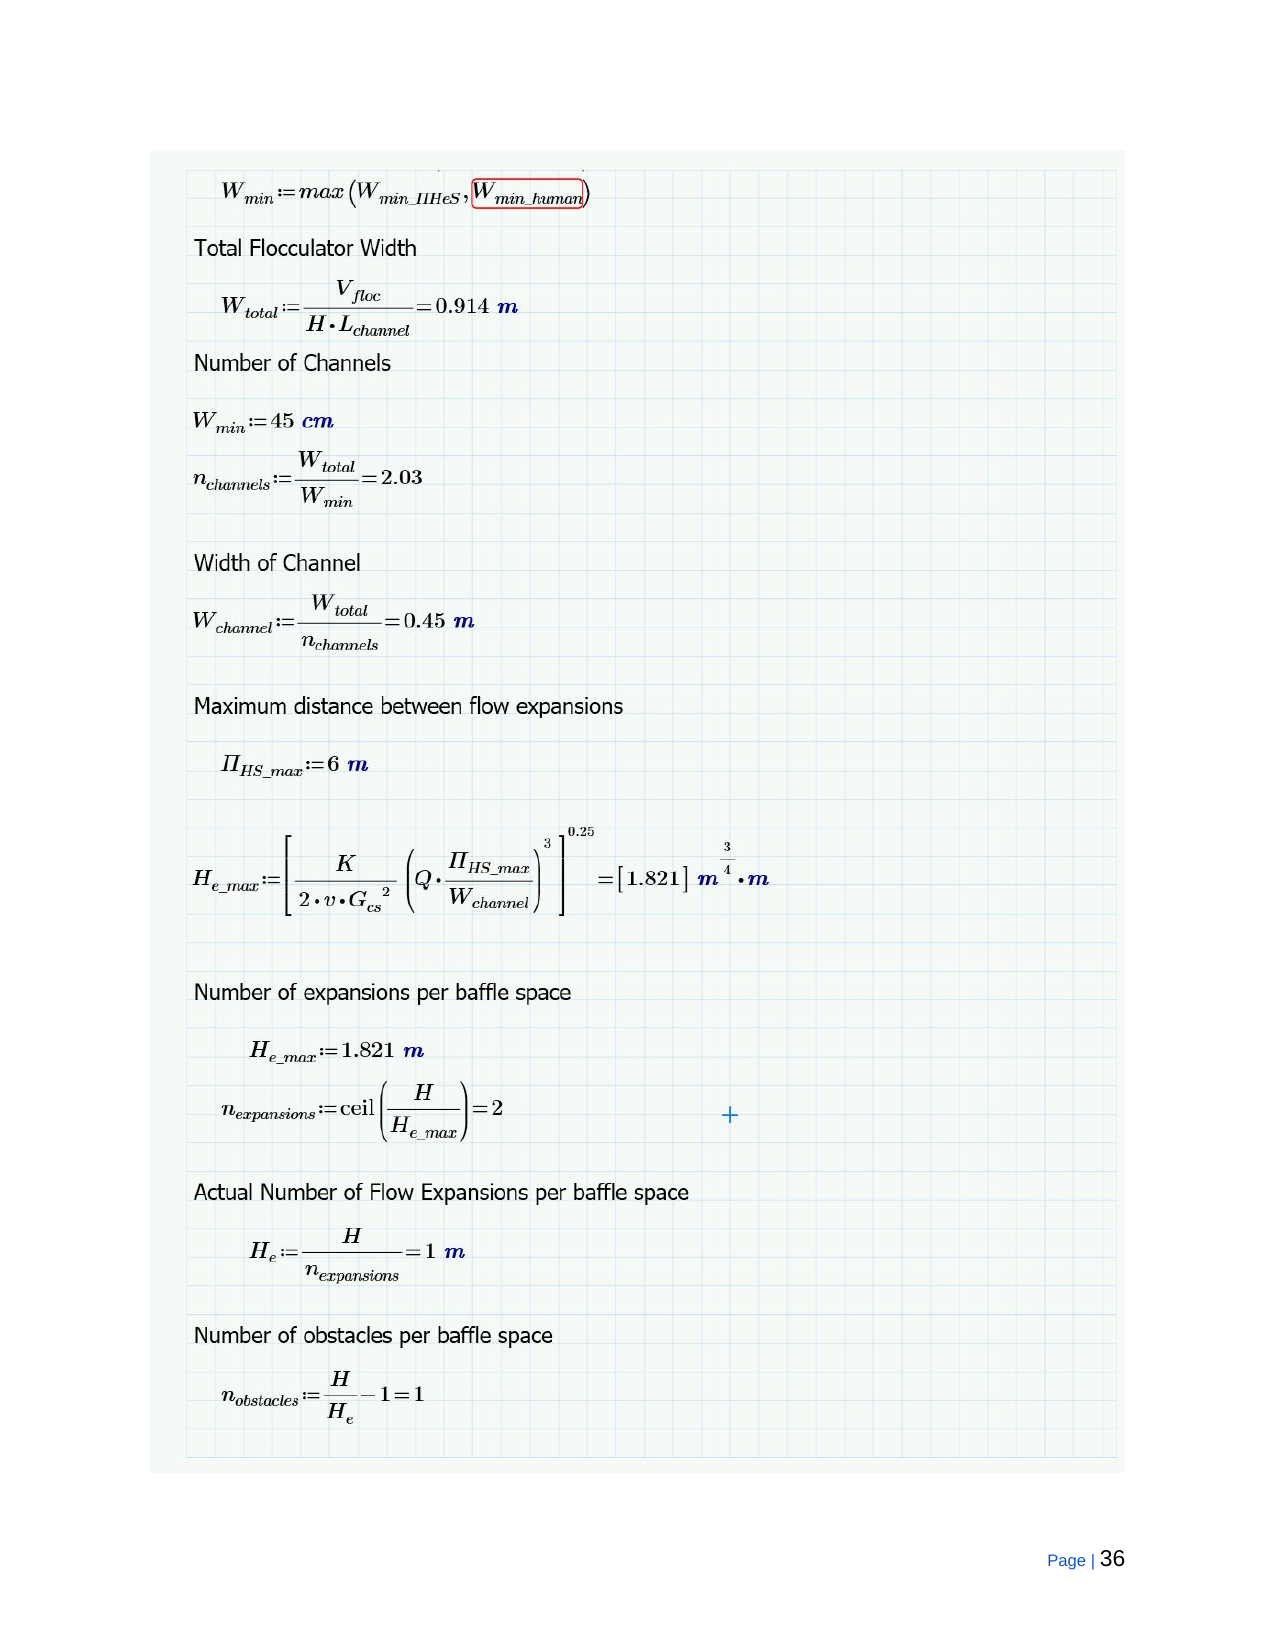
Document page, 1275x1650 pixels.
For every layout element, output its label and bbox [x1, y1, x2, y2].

picture [150, 150, 1125, 1473]
